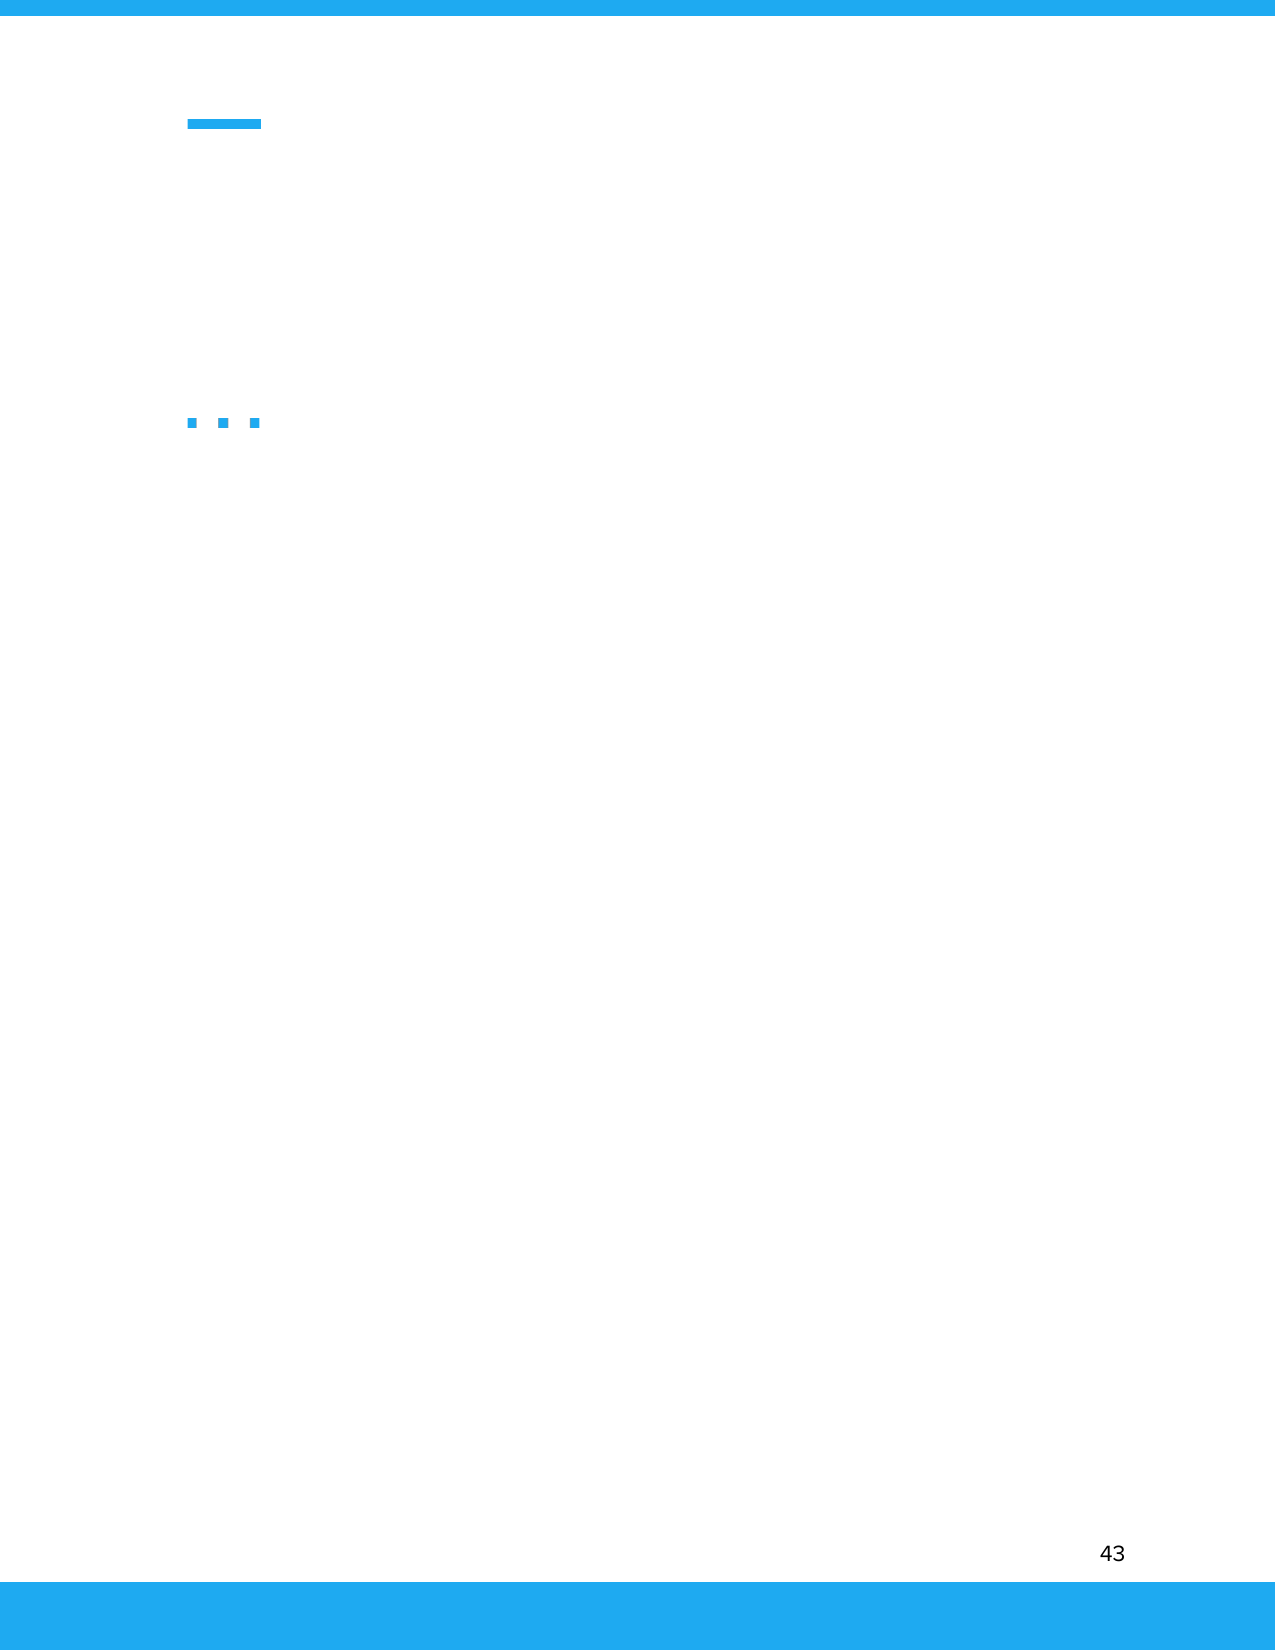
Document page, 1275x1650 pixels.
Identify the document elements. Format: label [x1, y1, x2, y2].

picture [187, 418, 260, 428]
picture [187, 119, 261, 129]
picture [0, 0, 1275, 16]
picture [0, 1582, 1275, 1650]
